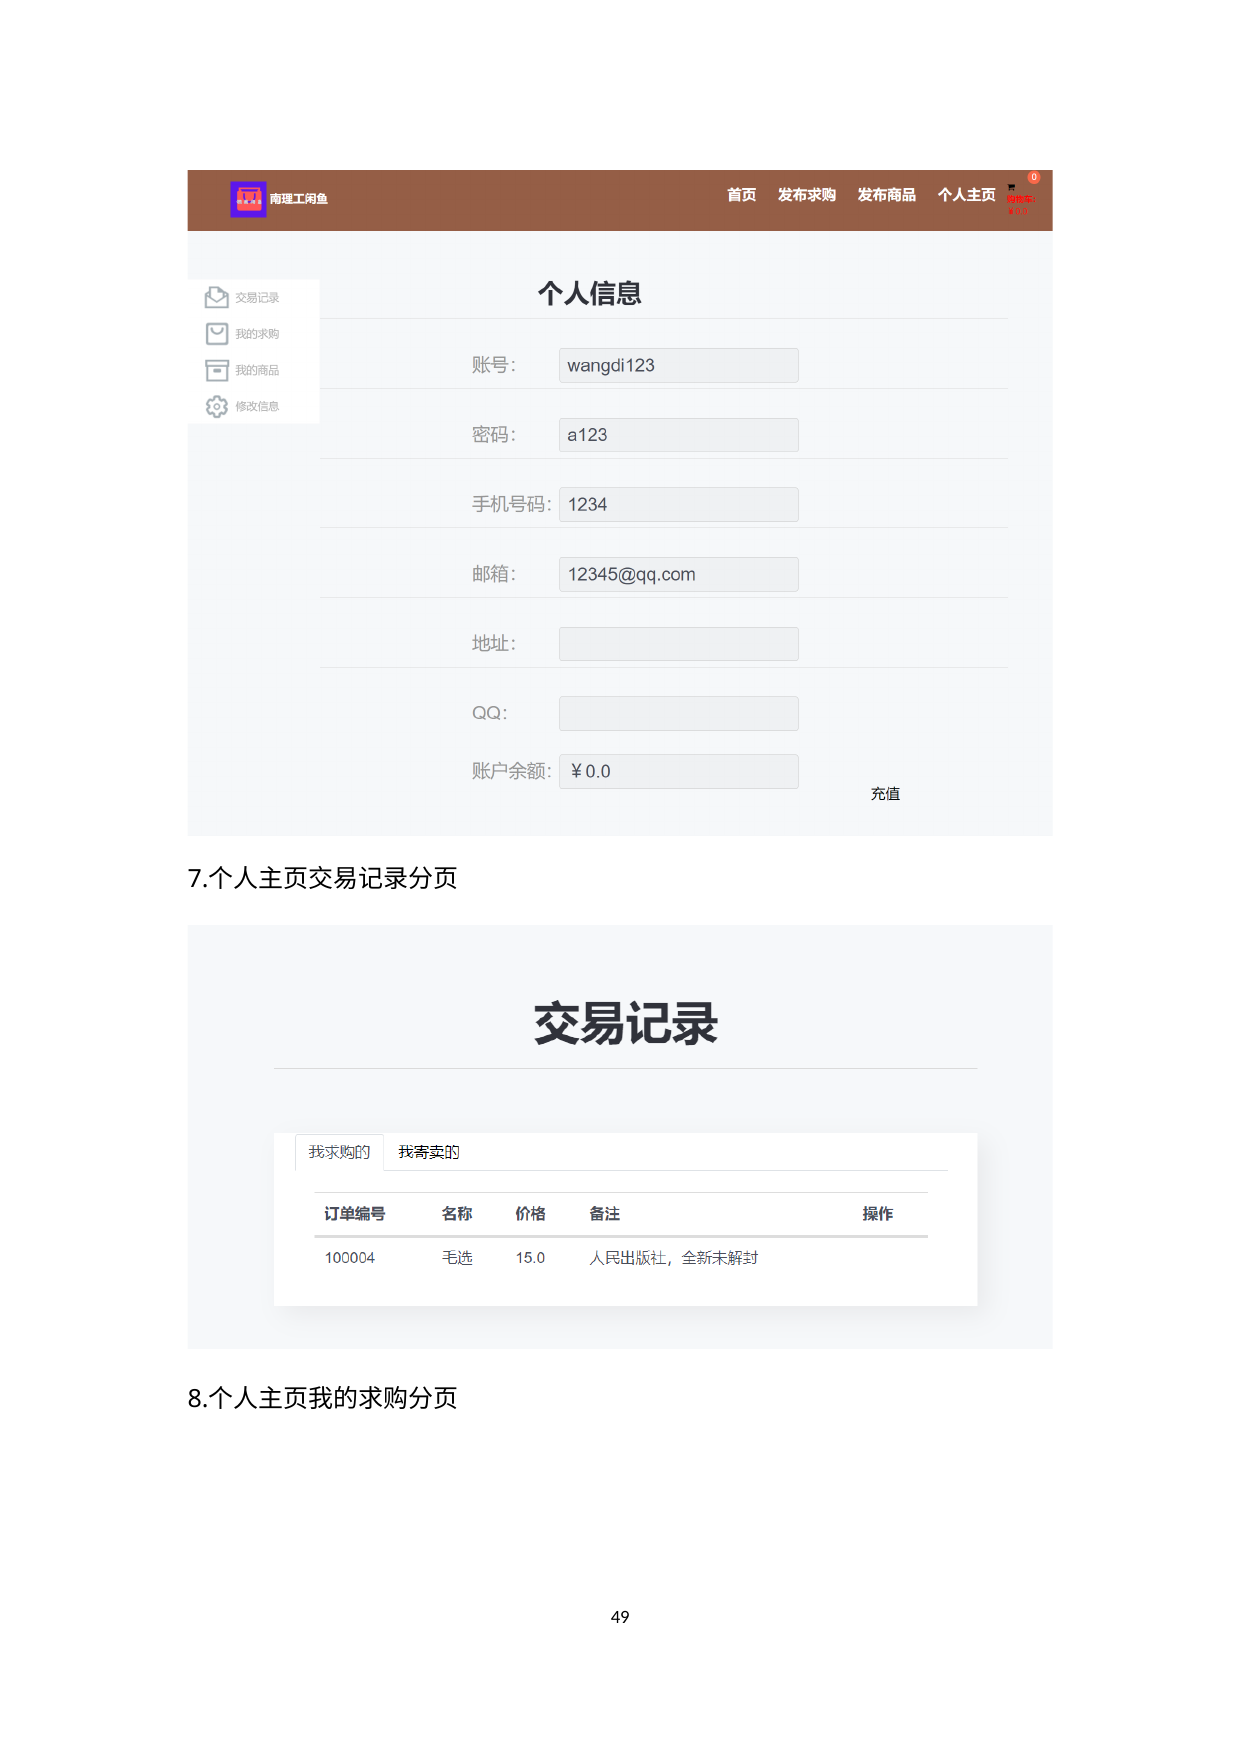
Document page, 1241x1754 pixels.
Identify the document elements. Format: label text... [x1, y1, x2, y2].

picture [187, 170, 1053, 836]
text 8.个人主页我的求购分页 [187, 1364, 1053, 1429]
picture [187, 925, 1053, 1349]
text 7.个人主页交易记录分页 [187, 844, 1053, 909]
